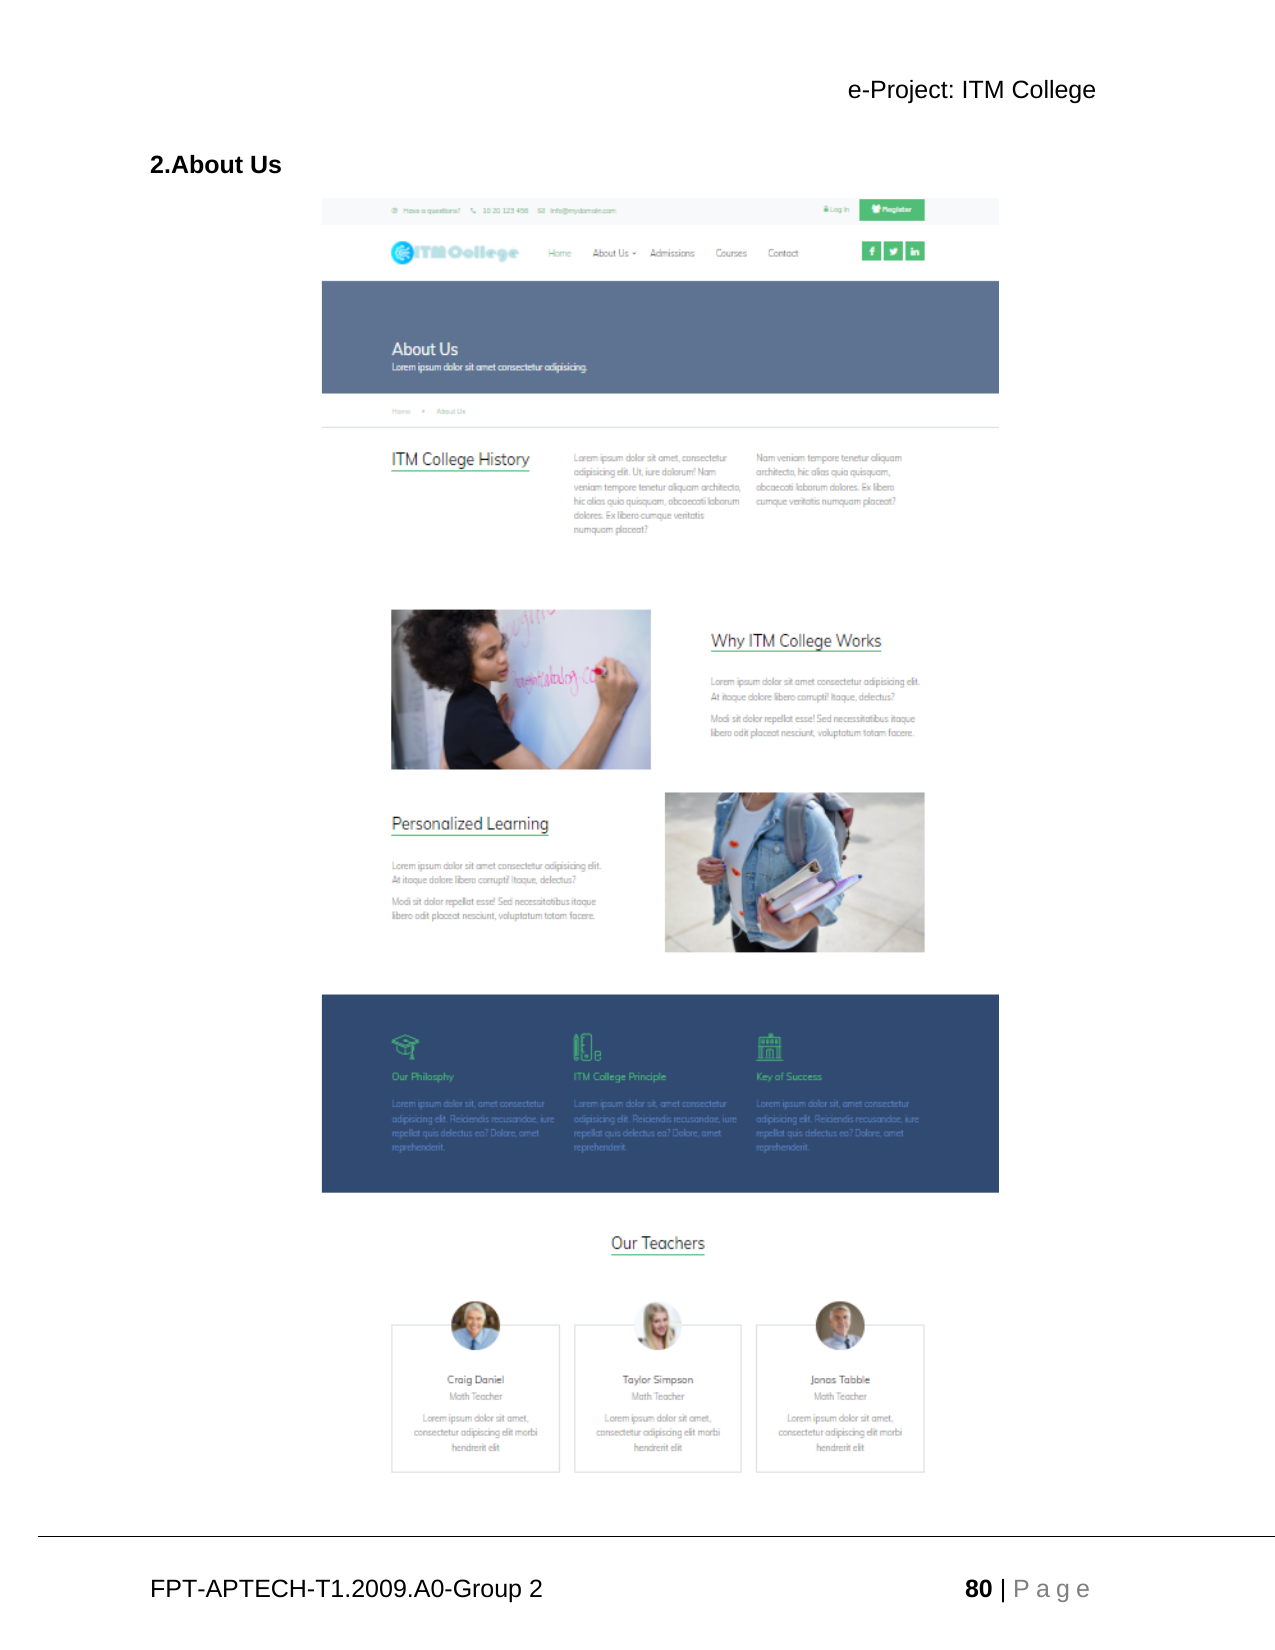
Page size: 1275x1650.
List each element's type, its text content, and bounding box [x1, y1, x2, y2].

picture [321, 198, 999, 1487]
text 2.About Us [150, 150, 1125, 179]
